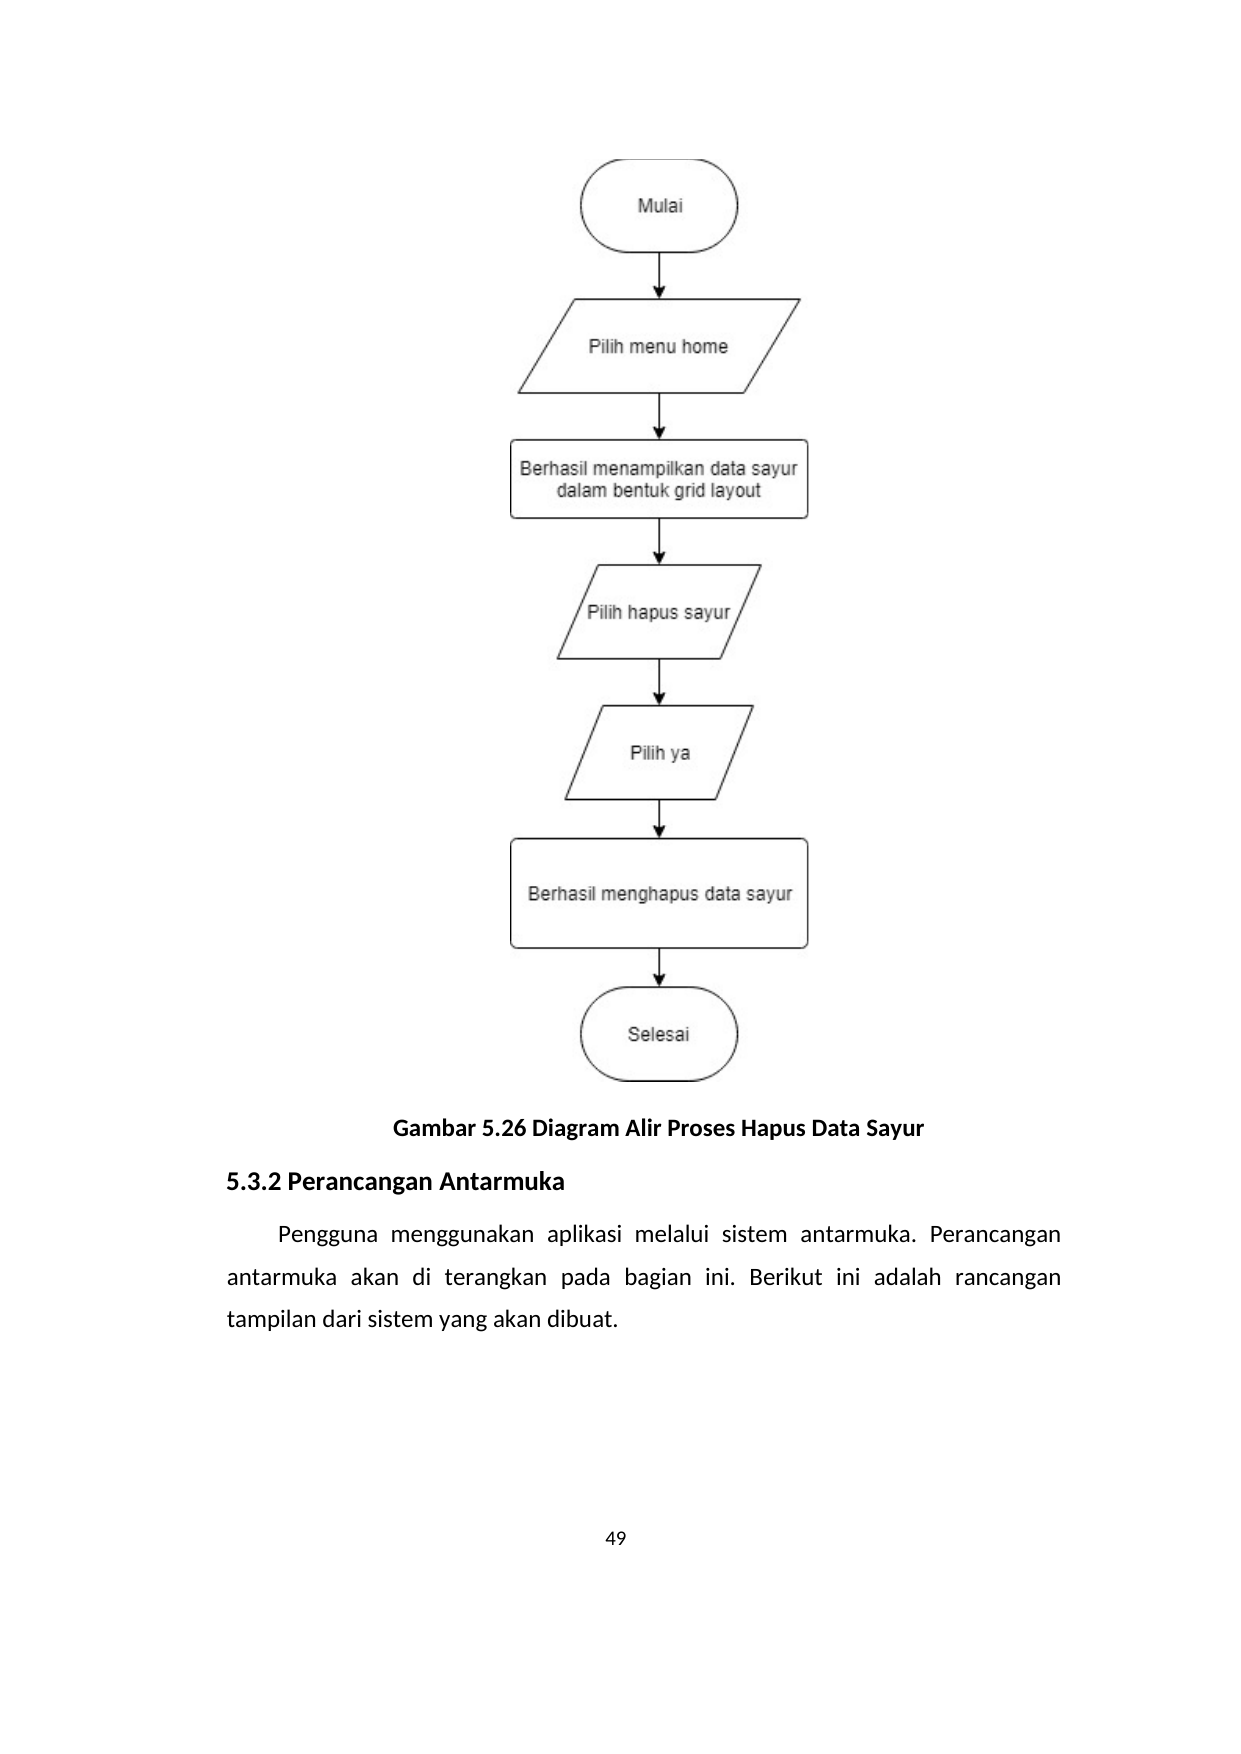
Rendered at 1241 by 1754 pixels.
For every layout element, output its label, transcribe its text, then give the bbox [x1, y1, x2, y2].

picture [510, 159, 809, 1082]
subtitle Gambar 5.26 Diagram Alir Proses Hapus Data Sayur [226, 1112, 1092, 1143]
text Pengguna menggunakan aplikasi melalui sistem antarmuka. Perancangan antarmuka akan di terangkan pada bagian ini. Berikut ini adalah rancangan tampilan dari sistem yang akan dibuat. [227, 1218, 1062, 1334]
subtitle 5.3.2 Perancangan Antarmuka [226, 1164, 1092, 1197]
